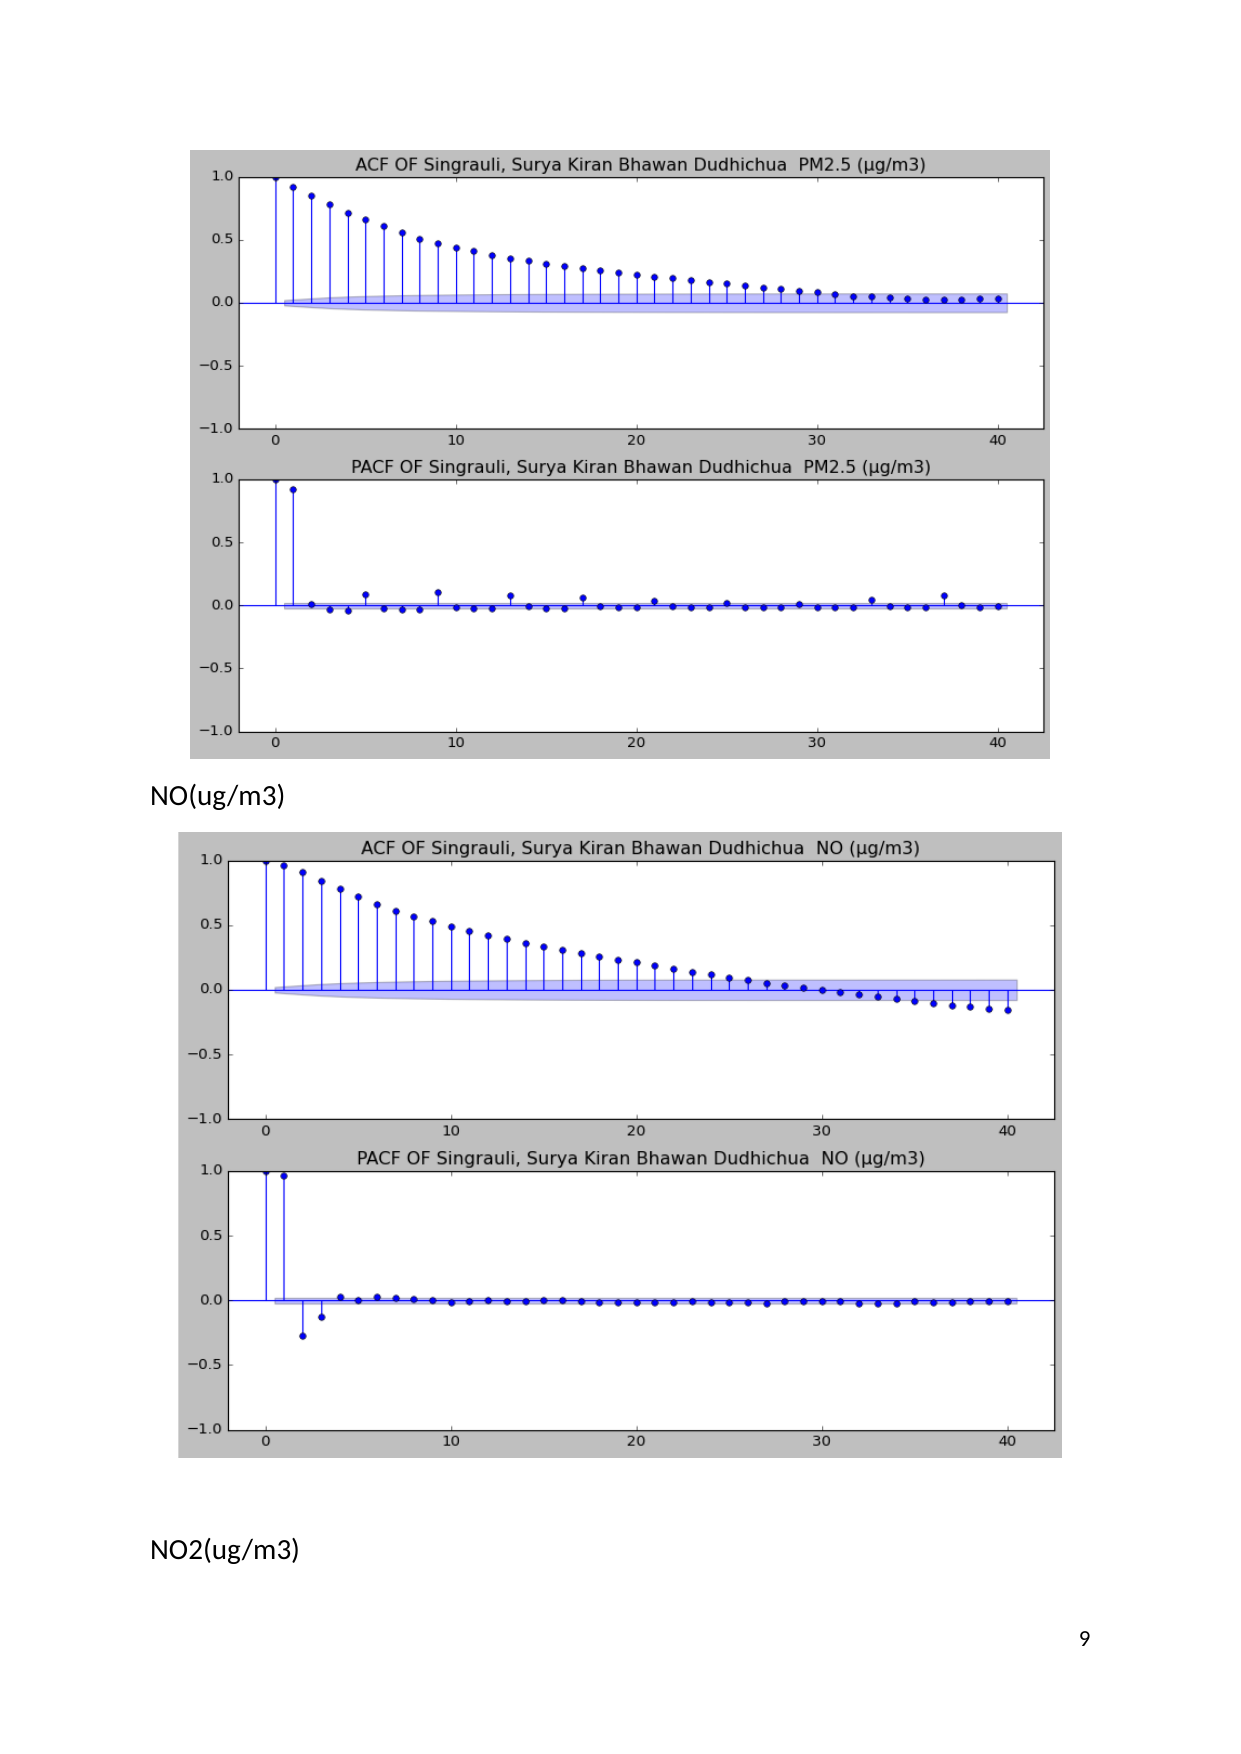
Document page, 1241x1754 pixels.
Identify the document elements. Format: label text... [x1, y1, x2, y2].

text NO2(ug/m3) [150, 1531, 1090, 1567]
picture [190, 150, 1050, 759]
picture [178, 832, 1062, 1458]
text NO(ug/m3) [150, 777, 1090, 813]
